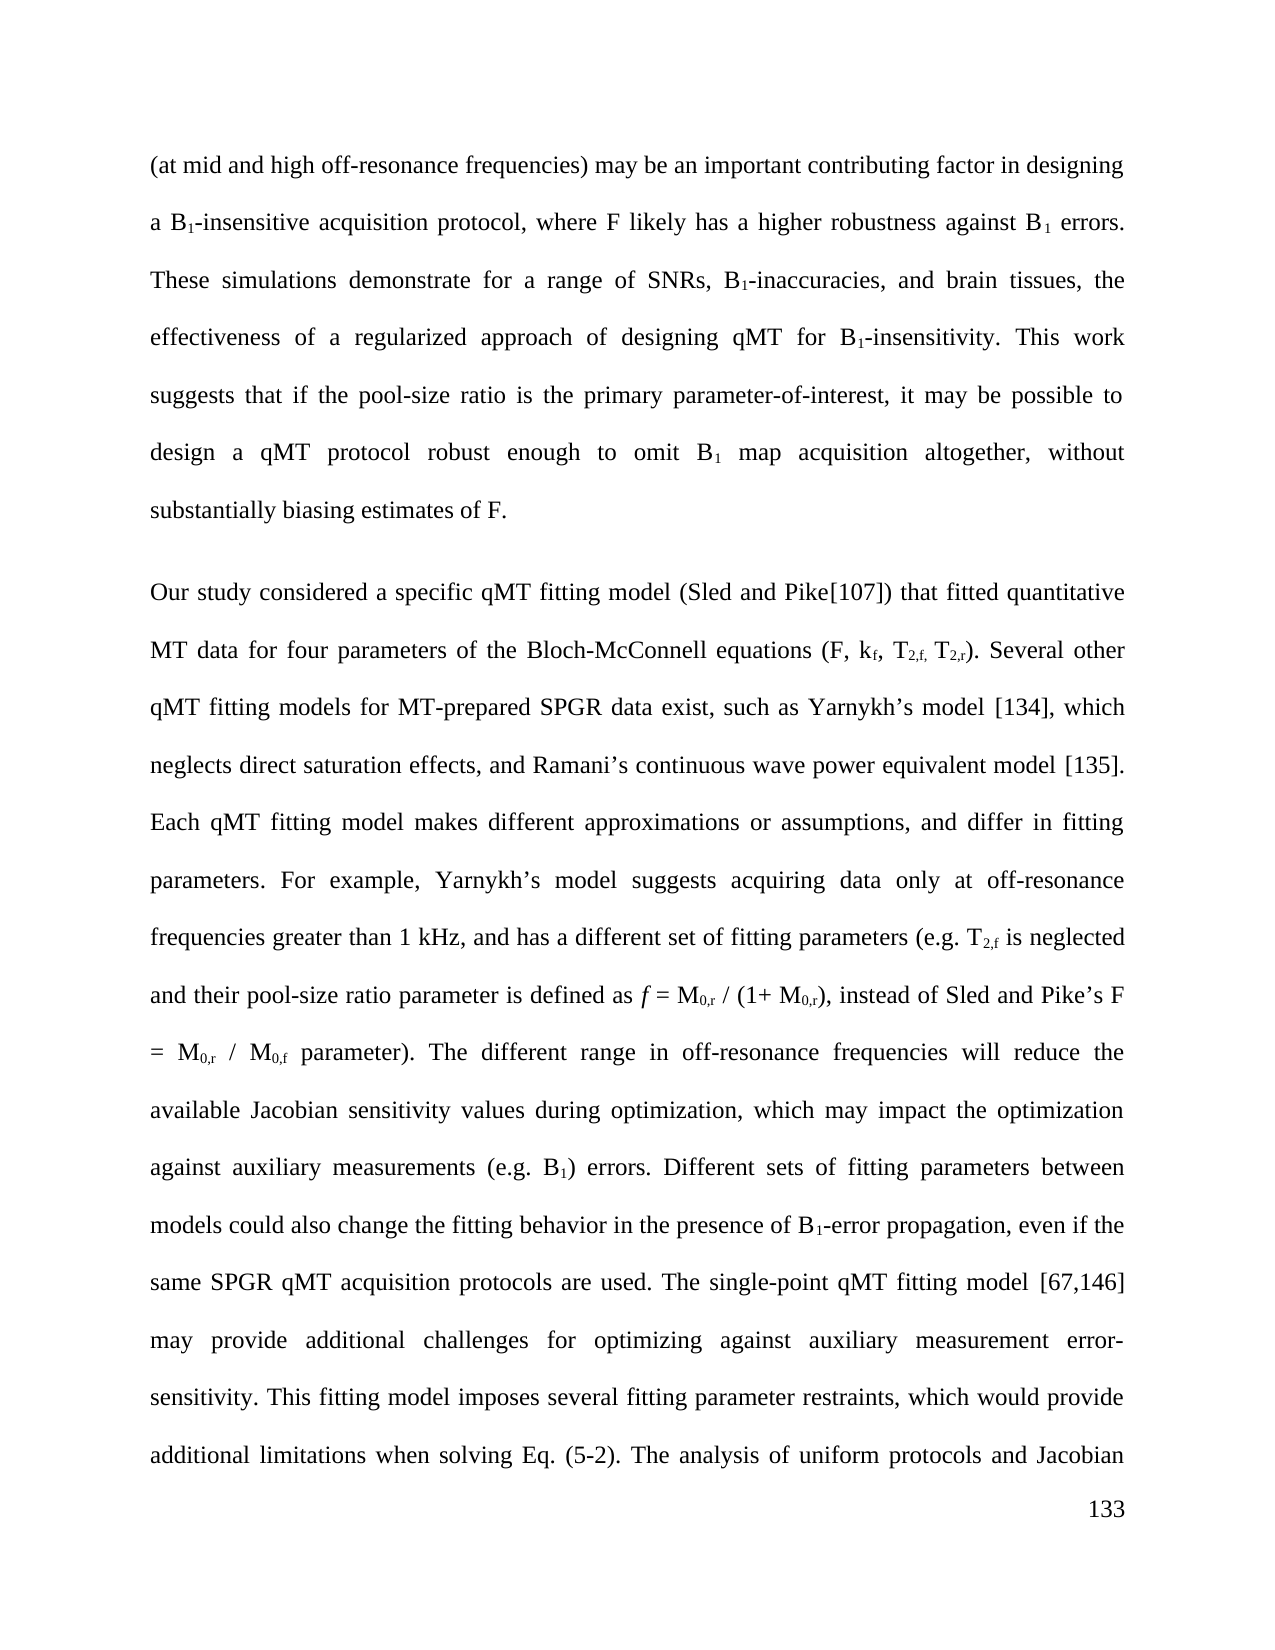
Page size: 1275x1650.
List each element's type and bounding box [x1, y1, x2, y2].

text [150, 150, 1125, 524]
text [150, 577, 1125, 1469]
